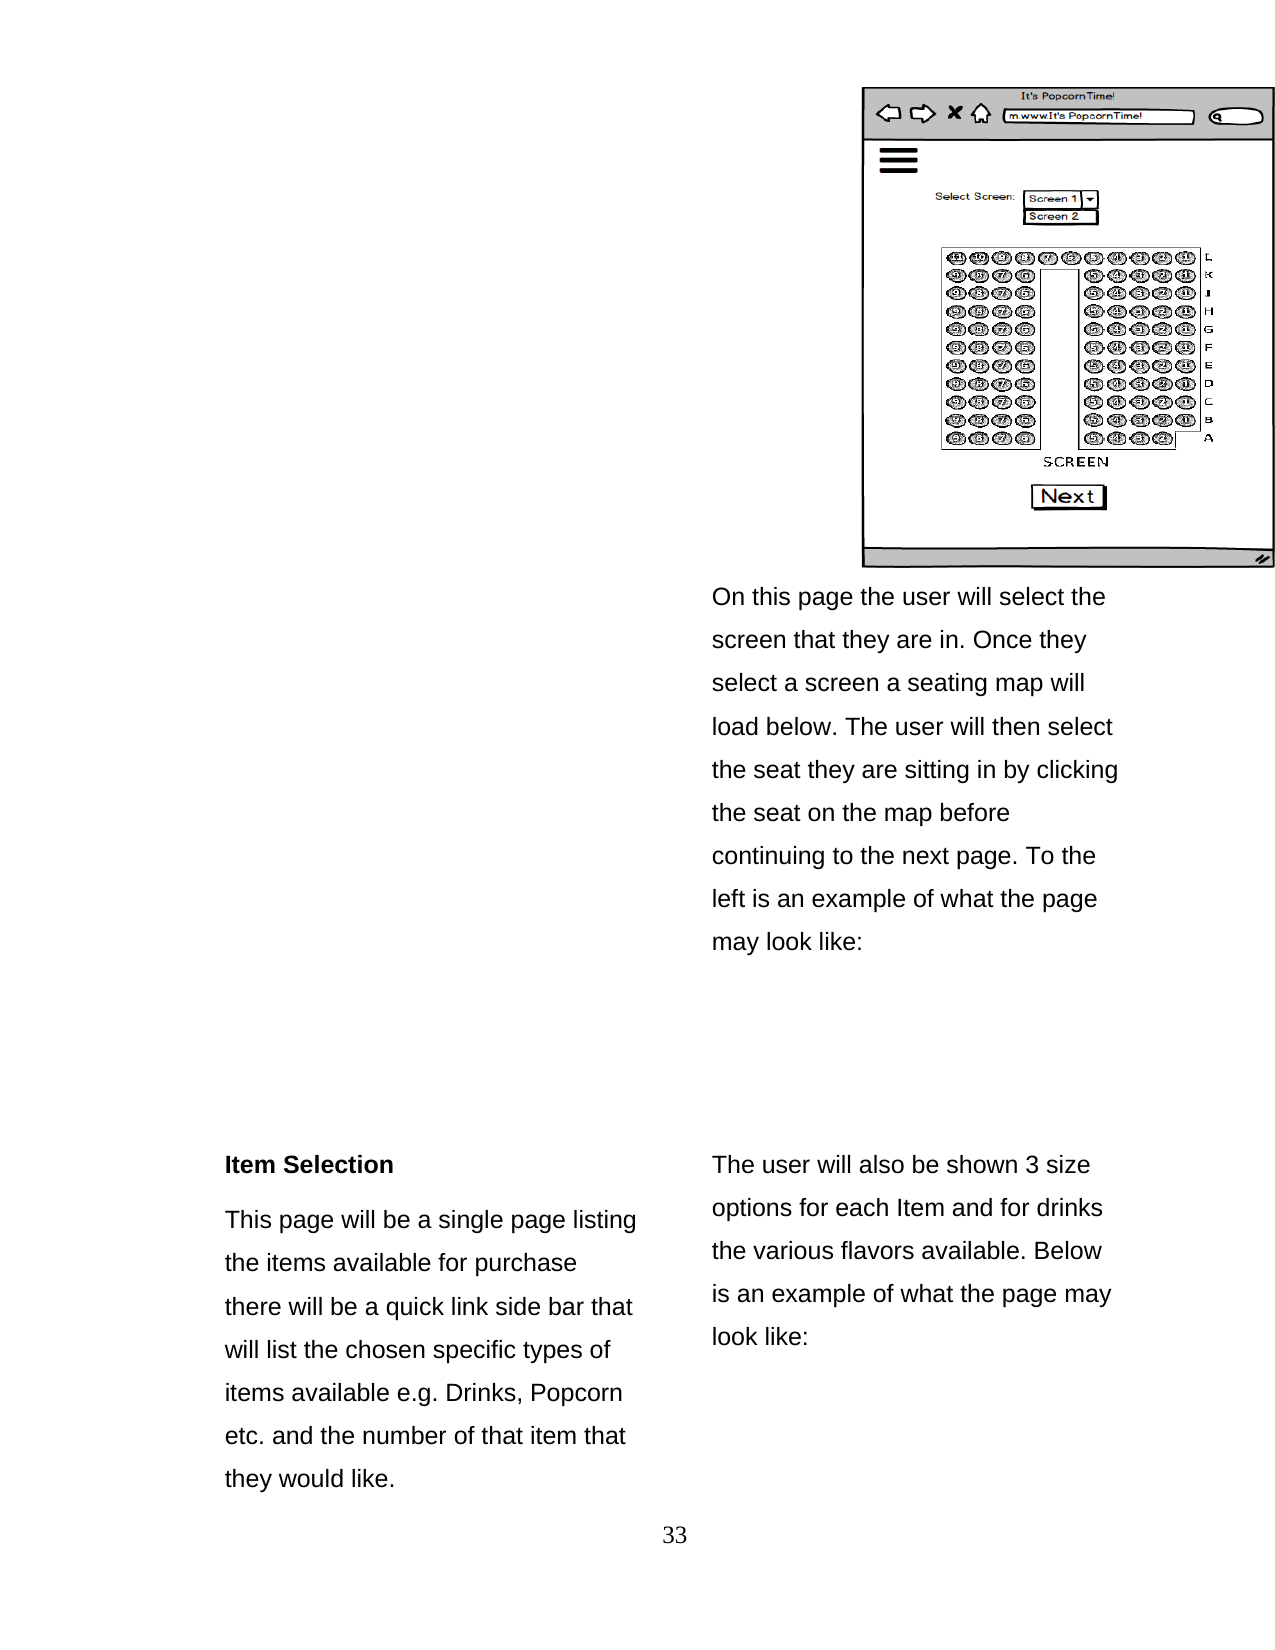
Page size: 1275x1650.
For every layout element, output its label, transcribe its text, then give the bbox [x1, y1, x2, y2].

text On this page the user will select the screen that they are in. Once they select a screen a seating map will load below. The user will then select the seat they are sitting in by clicking the seat on the map before continuing to the next page. To the left is an example of what the page may look like: [712, 150, 1125, 956]
text This page will be a single page listing the items available for purchase there will be a quick link side bar that will list the chosen specific types of items available e.g. Drinks, Popcorn etc. and the number of that item that they would like. The user will also be shown 3 size options for each Item and for drinks the various flavors available. Below is an example of what the page may look like: [712, 1149, 1125, 1351]
text Item Selection [224, 1149, 638, 1178]
text This page will be a single page listing the items available for purchase there will be a quick link side bar that will list the chosen specific types of items available e.g. Drinks, Popcorn etc. and the number of that item that they would like. The user will also be shown 3 size options for each Item and for drinks the various flavors available. Below is an example of what the page may look like: [224, 1205, 638, 1493]
picture [861, 87, 1275, 568]
